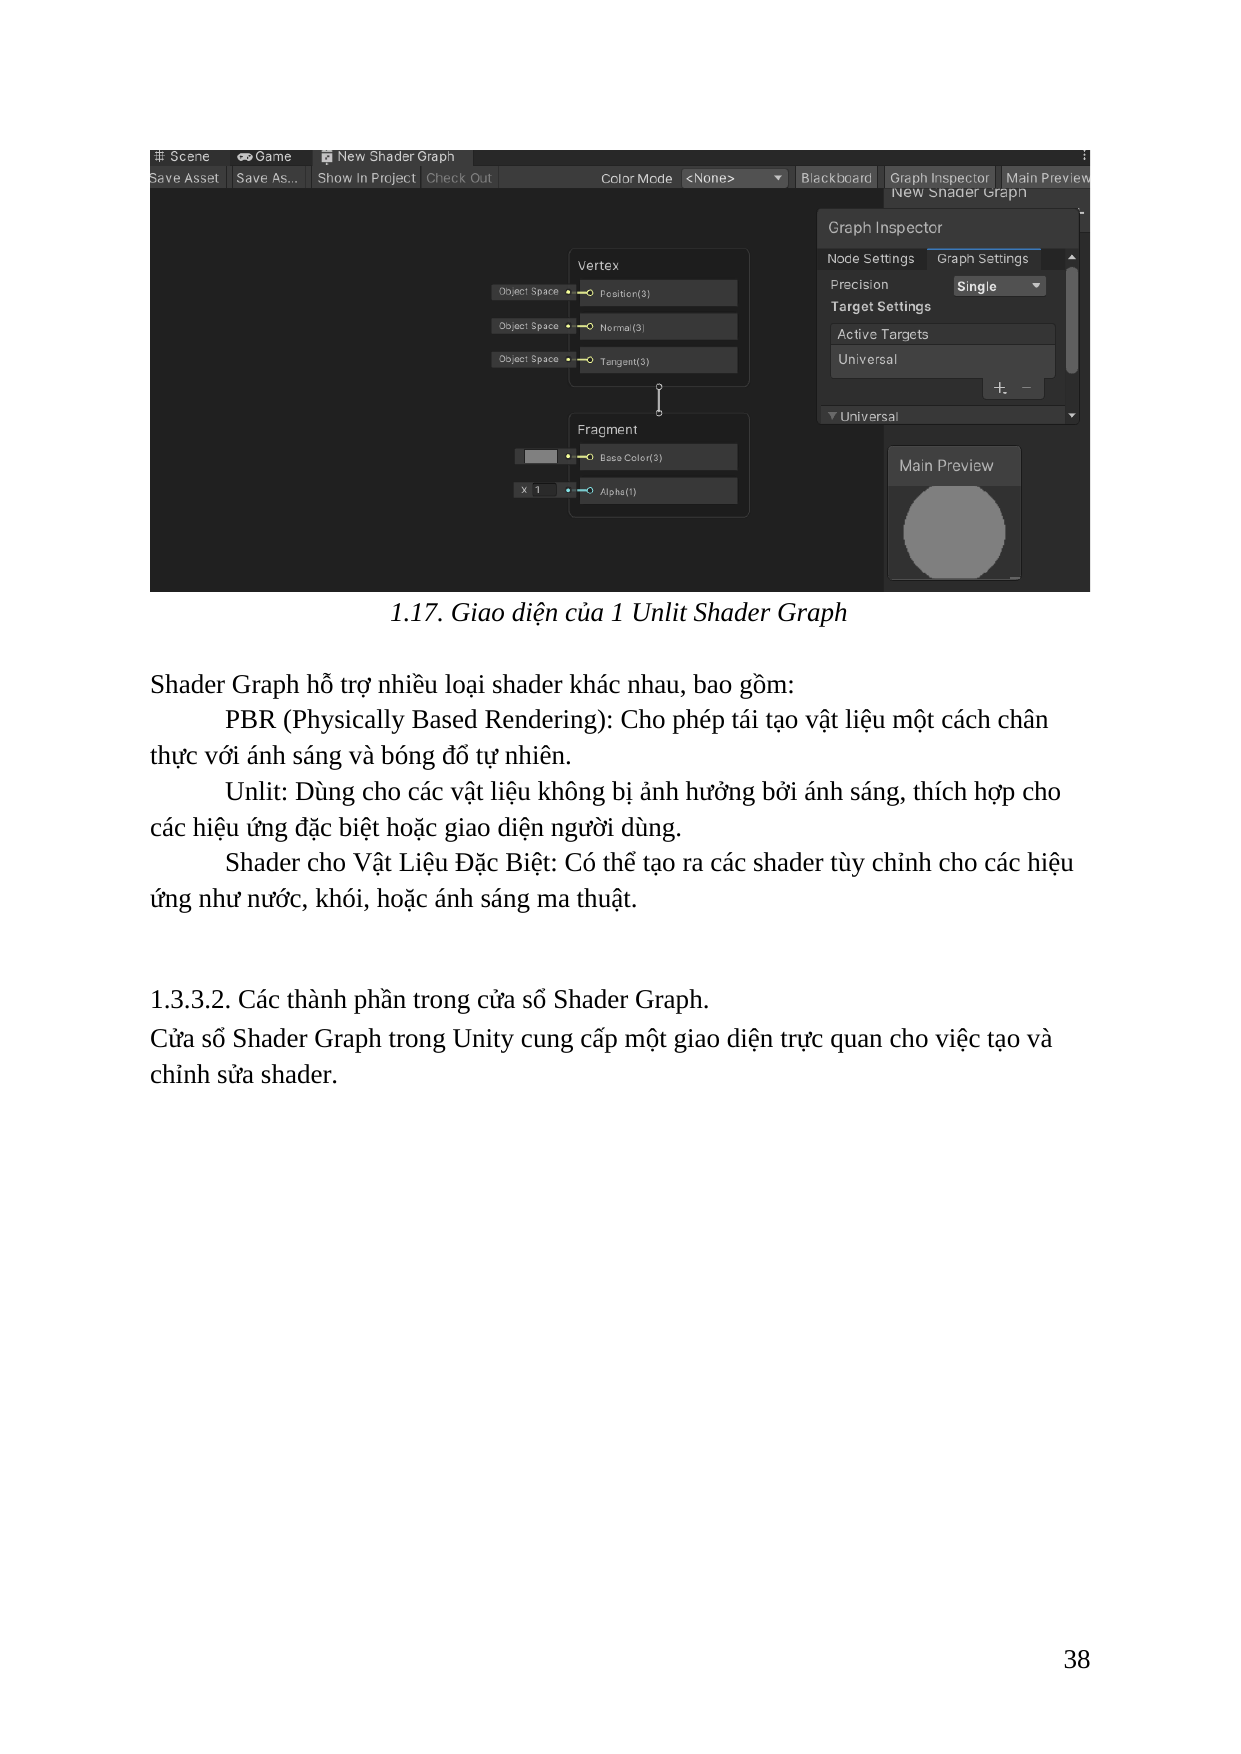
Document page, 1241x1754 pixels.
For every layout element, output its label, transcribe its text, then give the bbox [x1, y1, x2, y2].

text Shader Graph hỗ trợ nhiều loại shader khác nhau, bao gồm: [150, 668, 1090, 699]
text PBR (Physically Based Rendering): Cho phép tái tạo vật liệu một cách chân thực với ánh sáng và bóng đổ tự nhiên. [150, 703, 1090, 770]
subtitle 1.17. Giao diện của 1 Unlit Shader Graph [150, 596, 1090, 627]
text Unlit: Dùng cho các vật liệu không bị ảnh hưởng bởi ánh sáng, thích hợp cho các hiệu ứng đặc biệt hoặc giao diện người dùng. [150, 775, 1090, 842]
text Shader cho Vật Liệu Đặc Biệt: Có thể tạo ra các shader tùy chỉnh cho các hiệu ứng như nước, khói, hoặc ánh sáng ma thuật. [150, 846, 1090, 913]
text Cửa sổ Shader Graph trong Unity cung cấp một giao diện trực quan cho việc tạo và chỉnh sửa shader. [150, 1022, 1090, 1089]
picture [150, 150, 1091, 592]
subtitle 1.3.3.2. Các thành phần trong cửa sổ Shader Graph. [150, 983, 1090, 1014]
